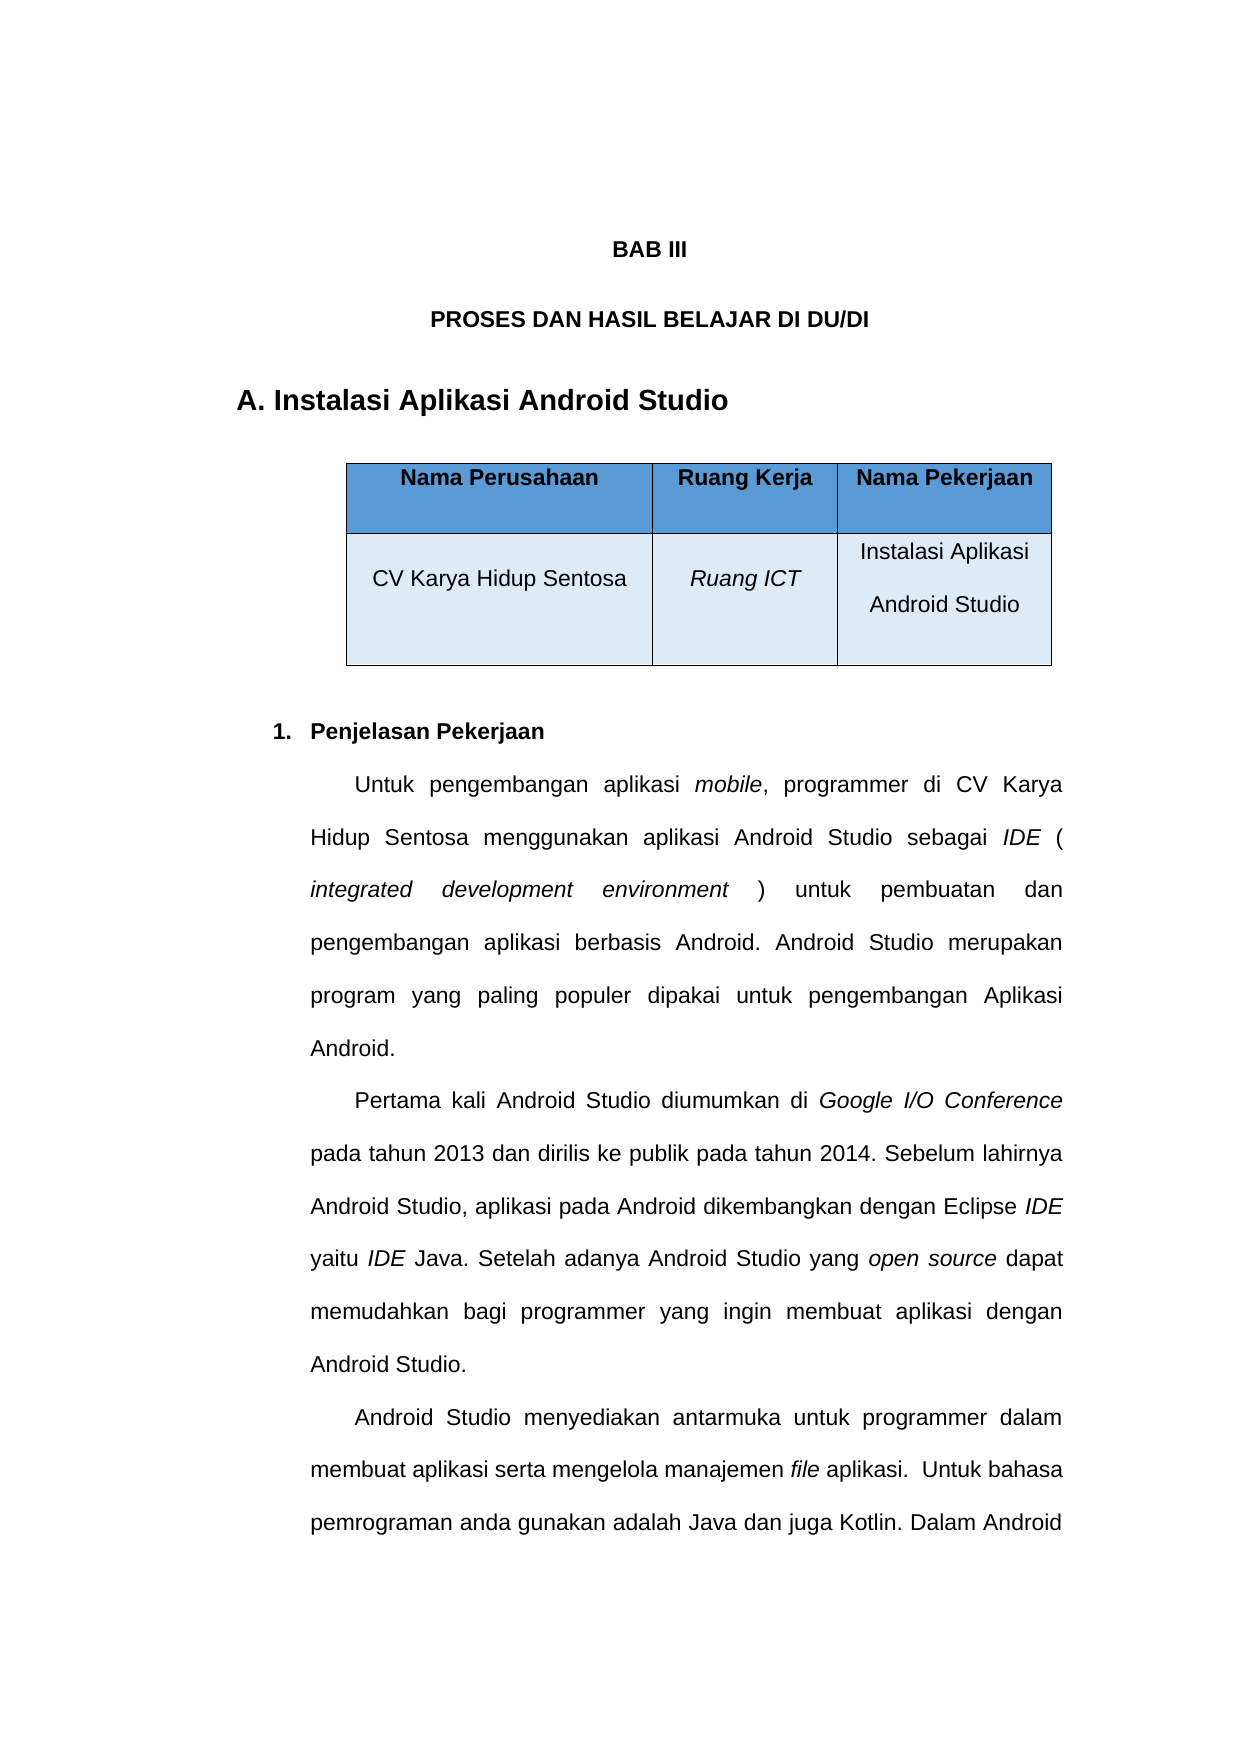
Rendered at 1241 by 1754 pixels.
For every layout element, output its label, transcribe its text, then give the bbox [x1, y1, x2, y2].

table_cell Instalasi Aplikasi Android Studio [838, 534, 1051, 664]
table_header Nama Perusahaan [347, 464, 652, 533]
table_cell CV Karya Hidup Sentosa [347, 534, 652, 664]
table_header Ruang Kerja [653, 464, 837, 533]
subtitle Instalasi Aplikasi Android Studio [236, 383, 1063, 417]
table_cell Ruang ICT [653, 534, 837, 664]
subtitle BAB III [236, 236, 1063, 263]
text Pertama kali Android Studio diumumkan di Google I/O Conference pada tahun 2013 dan dirilis ke publik pada tahun 2014. Sebelum lahirnya Android Studio, aplikasi pada Android dikembangkan dengan Eclipse IDE yaitu IDE Java. Setelah adanya Android Studio yang open source dapat memudahkan bagi programmer yang ingin membuat aplikasi dengan Android Studio. [310, 1087, 1063, 1377]
table_header Nama Pekerjaan [838, 464, 1051, 533]
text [310, 1403, 1063, 1535]
text Untuk pengembangan aplikasi mobile, programmer di CV Karya Hidup Sentosa menggunakan aplikasi Android Studio sebagai IDE ( integrated development environment ) untuk pembuatan dan pengembangan aplikasi berbasis Android. Android Studio merupakan program yang paling populer dipakai untuk pengembangan Aplikasi Android. [310, 771, 1063, 1061]
text PROSES DAN HASIL BELAJAR DI DU/DI [236, 306, 1063, 332]
subtitle Penjelasan Pekerjaan [273, 718, 1063, 744]
